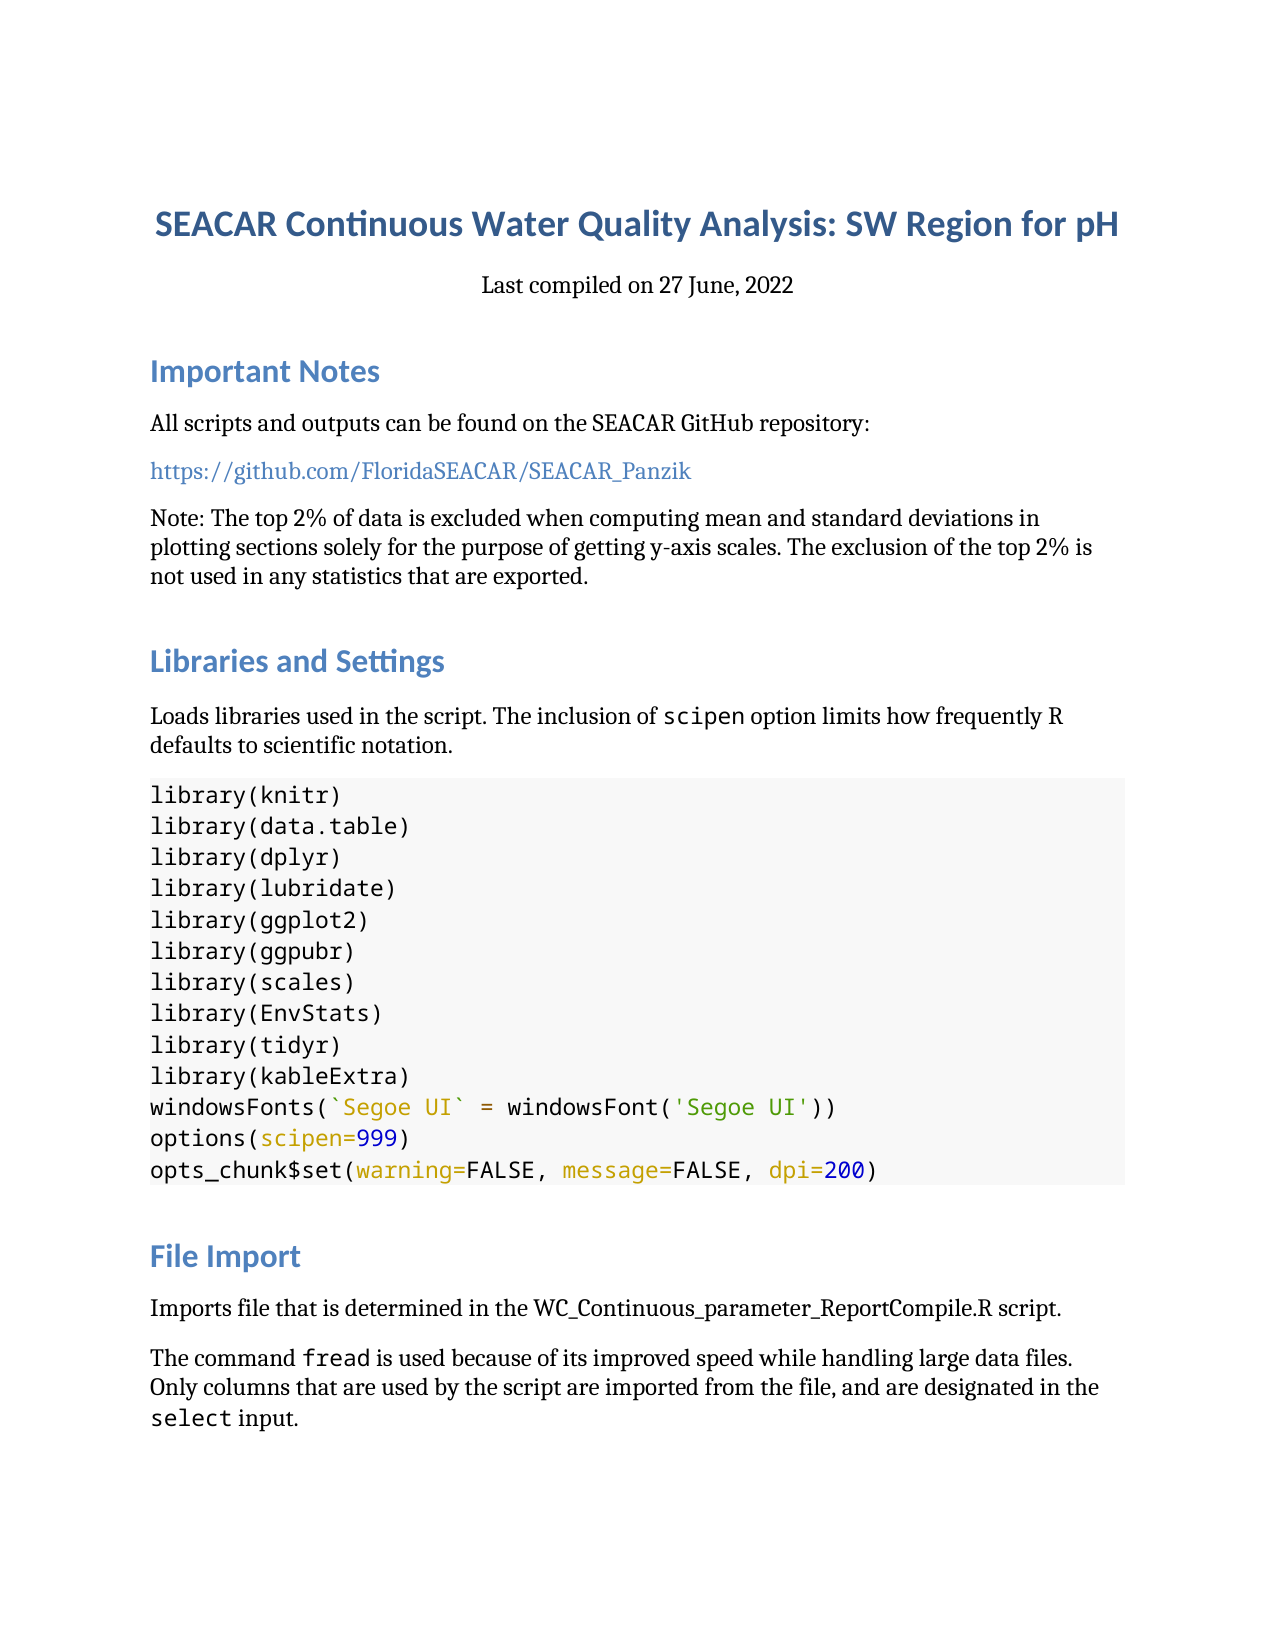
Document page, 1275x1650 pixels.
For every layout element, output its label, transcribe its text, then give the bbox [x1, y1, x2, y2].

text Loads libraries used in the script. The inclusion of scipen option limits how frequently R defaults to scientific notation. [150, 700, 1125, 760]
subtitle Libraries and Settings [150, 640, 1125, 681]
text All scripts and outputs can be found on the SEACAR GitHub repository: [150, 409, 1125, 438]
text https://github.com/FloridaSEACAR/SEACAR_Panzik [150, 457, 1125, 485]
text Last compiled on 27 June, 2022 [150, 271, 1125, 299]
subtitle File Import [150, 1235, 1125, 1276]
text Note: The top 2% of data is excluded when computing mean and standard deviations in plotting sections solely for the purpose of getting y-axis scales. The exclusion of the top 2% is not used in any statistics that are exported. [150, 504, 1125, 590]
title SEACAR Continuous Water Quality Analysis: SW Region for pH [150, 200, 1125, 246]
text library(knitr) library(data.table) library(dplyr) library(lubridate) library(ggplot2) library(ggpubr) library(scales) library(EnvStats) library(tidyr) library(kableExtra) windowsFonts(`Segoe UI` = windowsFont('Segoe UI')) options(scipen=999) opts_chunk$set(warning=FALSE, message=FALSE, dpi=200) [150, 778, 1125, 1185]
text Imports file that is determined in the WC_Continuous_parameter_ReportCompile.R script. [150, 1294, 1125, 1323]
text The command fread is used because of its improved speed while handling large data files. Only columns that are used by the script are imported from the file, and are designated in the select input. [150, 1342, 1125, 1433]
subtitle Important Notes [150, 349, 1125, 390]
